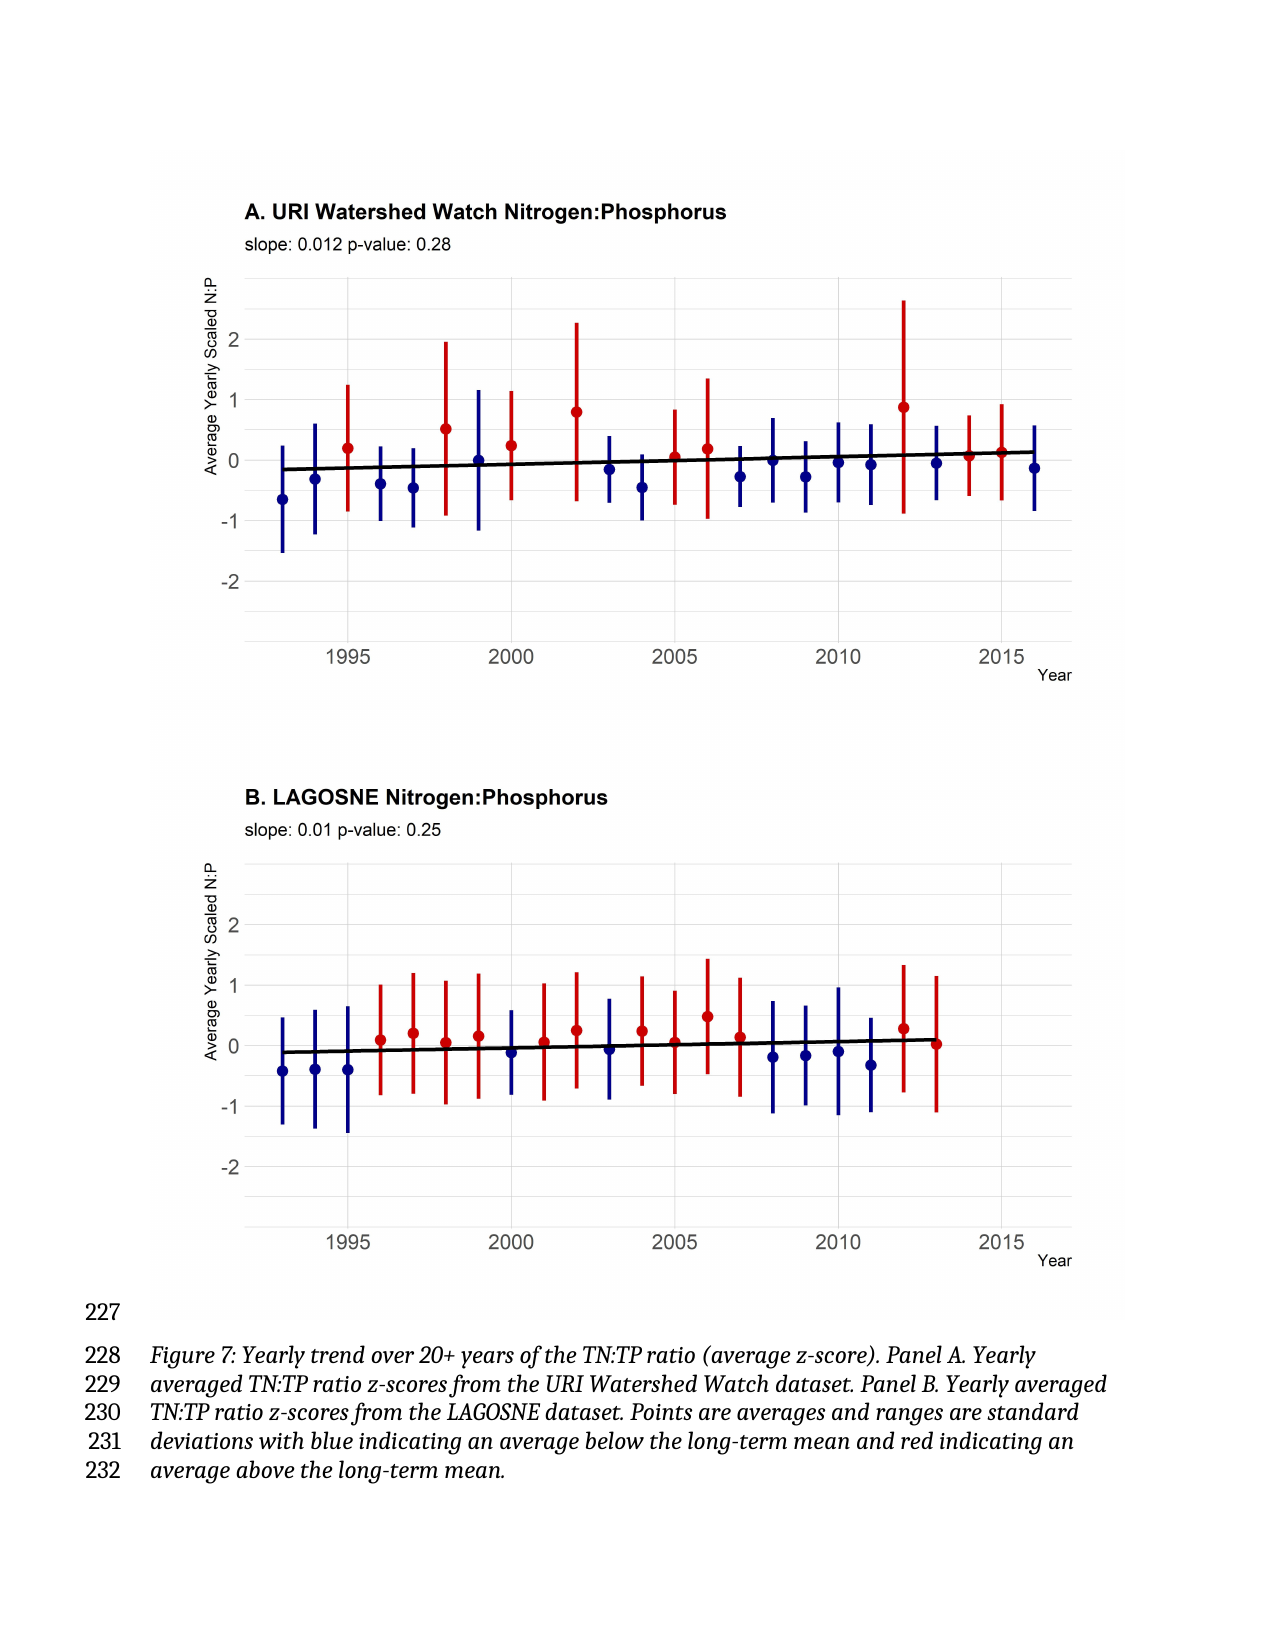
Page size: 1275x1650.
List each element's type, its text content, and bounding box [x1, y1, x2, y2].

text Figure 7: Yearly trend over 20+ years of the TN:TP ratio (average z-score). Panel A. Yearly averaged TN:TP ratio z-scores from the URI Watershed Watch dataset. Panel B. Yearly averaged TN:TP ratio z-scores from the LAGOSNE dataset. Points are averages and ranges are standard deviations with blue indicating an average below the long-term mean and red indicating an average above the long-term mean. [150, 1341, 1125, 1484]
picture [150, 150, 1125, 1320]
